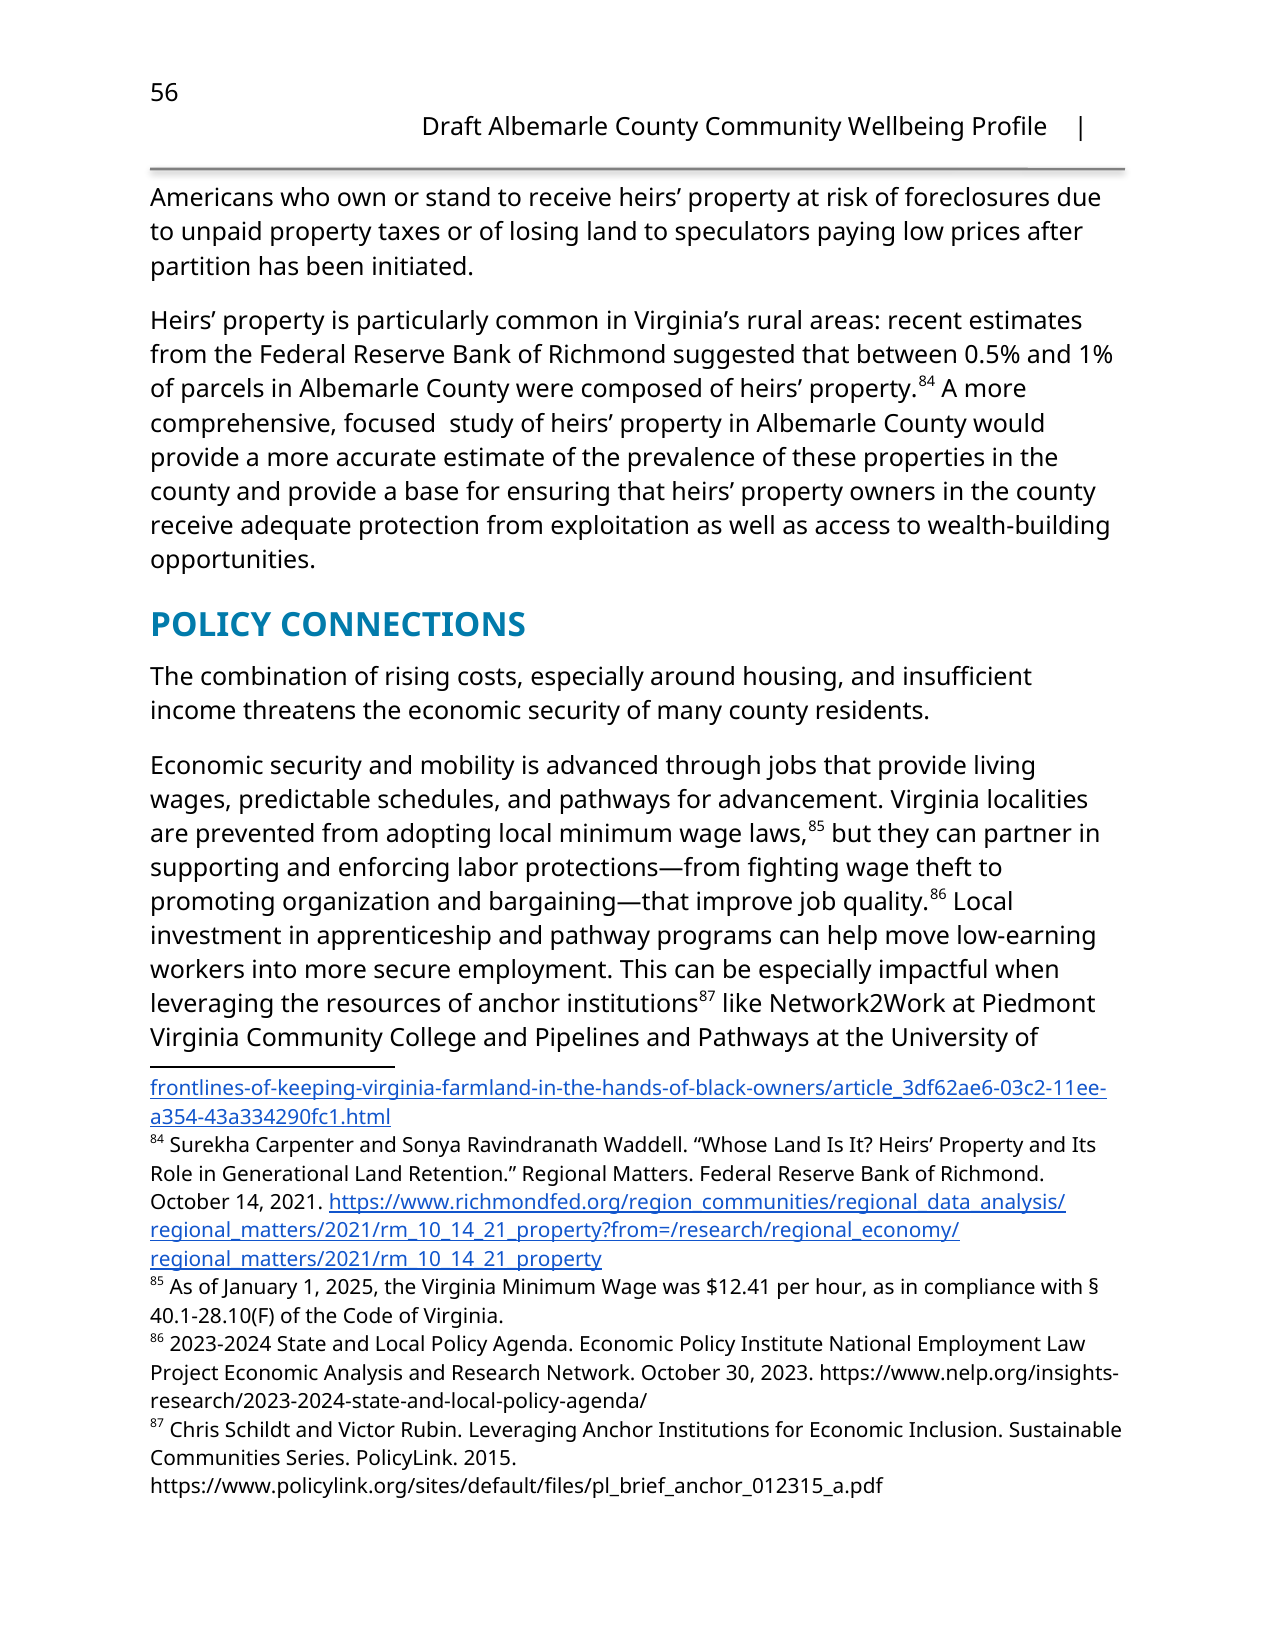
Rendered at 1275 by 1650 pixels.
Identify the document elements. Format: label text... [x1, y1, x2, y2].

subtitle Policy Connections [150, 601, 1125, 646]
text In the Southern United States, an estimated 30-40% of Black-owned land is owned through heirs’ property. Black Americans have historically been less likely to write wills: 24% compared to the national average of 57%. These factors leave Black Americans who own or stand to receive heirs’ property at risk of foreclosures due to unpaid property taxes or of losing land to speculators paying low prices after partition has been initiated. [150, 180, 1125, 282]
text The combination of rising costs, especially around housing, and insufficient income threatens the economic security of many county residents. [150, 658, 1125, 727]
text Heirs’ property is particularly common in Virginia’s rural areas: recent estimates from the Federal Reserve Bank of Richmond suggested that between 0.5% and 1% of parcels in Albemarle County were composed of heirs’ property. A more comprehensive, focused study of heirs’ property in Albemarle County would provide a more accurate estimate of the prevalence of these properties in the county and provide a base for ensuring that heirs’ property owners in the county receive adequate protection from exploitation as well as access to wealth-building opportunities. [150, 303, 1125, 576]
text Economic security and mobility is advanced through jobs that provide living wages, predictable schedules, and pathways for advancement. Virginia localities are prevented from adopting local minimum wage laws, but they can partner in supporting and enforcing labor protections—from fighting wage theft to promoting organization and bargaining—that improve job quality. Local investment in apprenticeship and pathway programs can help move low-earning workers into more secure employment. This can be especially impactful when leveraging the resources of anchor institutions like Network2Work at Piedmont Virginia Community College and Pipelines and Pathways at the University of Virginia. New development also creates opportunities for targeted hiring or community benefit agreements to ensure those with the greatest need benefit from community investments. [150, 747, 1125, 1054]
